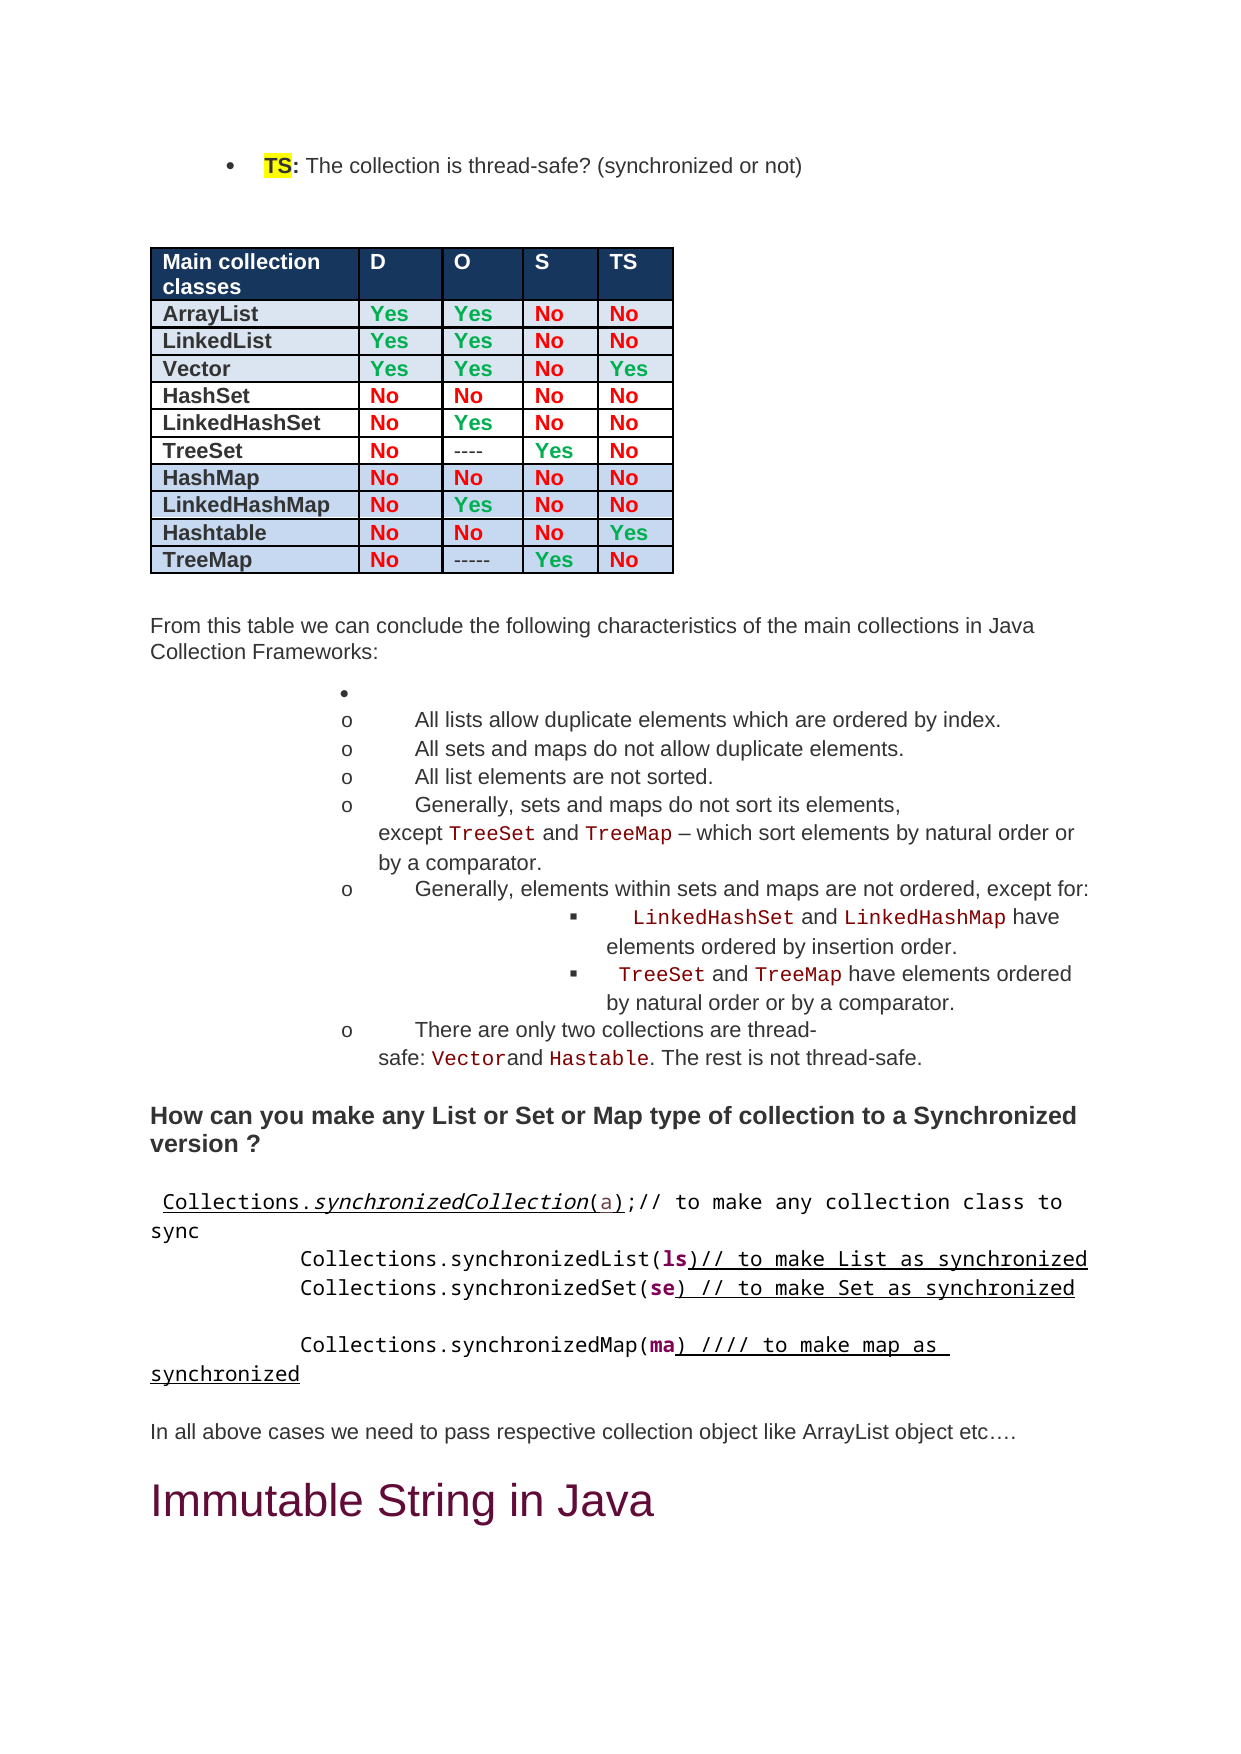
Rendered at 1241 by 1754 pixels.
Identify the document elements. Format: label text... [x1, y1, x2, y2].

text Collections.synchronizedList(ls)// to make List as synchronized [150, 1244, 1090, 1273]
table_cell No [599, 438, 672, 463]
list All lists allow duplicate elements which are ordered by index. [341, 706, 1090, 734]
table_cell LinkedHashSet [152, 410, 358, 436]
list TreeSet and TreeMap have elements ordered by natural order or by a comparator. [569, 959, 1090, 1015]
list There are only two collections are thread-safe: Vectorand Hastable. The rest is not thread-safe. [341, 1015, 1090, 1072]
table_cell No [524, 329, 597, 354]
list LinkedHashSet and LinkedHashMap have elements ordered by insertion order. [569, 903, 1090, 959]
table_header D [360, 249, 441, 299]
list Generally, sets and maps do not sort its elements, except TreeSet and TreeMap – which sort elements by natural order or by a comparator. [341, 790, 1090, 875]
table_cell No [444, 383, 522, 408]
subtitle Immutable String in Java [150, 1474, 1090, 1526]
table_header TS [599, 249, 672, 299]
table_cell ----- [444, 547, 522, 572]
text Collections.synchronizedCollection(a);// to make any collection class to sync [150, 1187, 1090, 1244]
list All sets and maps do not allow duplicate elements. [341, 734, 1090, 762]
table_cell Yes [360, 329, 441, 354]
table_cell Yes [444, 301, 522, 326]
text How can you make any List or Set or Map type of collection to a Synchronized version ? [150, 1101, 1090, 1158]
table_cell ArrayList [152, 301, 358, 326]
table_cell LinkedHashMap [152, 492, 358, 517]
table_cell Hashtable [152, 520, 358, 545]
text In all above cases we need to pass respective collection object like ArrayList object etc…. [150, 1416, 1090, 1444]
table_cell No [599, 547, 672, 572]
table_cell No [599, 492, 672, 517]
table_cell TreeMap [152, 547, 358, 572]
text Collections.synchronizedSet(se) // to make Set as synchronized [150, 1273, 1090, 1301]
table_cell Yes [599, 356, 672, 381]
list All list elements are not sorted. [341, 762, 1090, 790]
table_cell Yes [524, 547, 597, 572]
table_cell No [524, 356, 597, 381]
text Collections.synchronizedMap(ma) //// to make map as synchronized [150, 1330, 1090, 1387]
table_cell No [524, 520, 597, 545]
table_cell Vector [152, 356, 358, 381]
table_cell Yes [444, 356, 522, 381]
table_cell LinkedList [152, 329, 358, 354]
table_cell No [599, 301, 672, 326]
table_cell No [360, 547, 441, 572]
table_cell TreeSet [152, 438, 358, 463]
table_cell No [524, 410, 597, 436]
list TS: The collection is thread-safe? (synchronized or not) [227, 150, 1090, 178]
table_cell No [444, 465, 522, 490]
table_cell No [524, 492, 597, 517]
table_cell Yes [524, 438, 597, 463]
table_cell No [599, 329, 672, 354]
table_cell No [360, 438, 441, 463]
text From this table we can conclude the following characteristics of the main collections in Java Collection Frameworks: [150, 613, 1090, 664]
table_cell Yes [360, 356, 441, 381]
table_cell No [360, 383, 441, 408]
table_header Main collection classes [152, 249, 358, 299]
table_cell HashMap [152, 465, 358, 490]
table_header O [444, 249, 522, 299]
table_cell Yes [360, 301, 441, 326]
table_cell HashSet [152, 383, 358, 408]
table_cell Yes [444, 329, 522, 354]
table_cell No [360, 520, 441, 545]
list Generally, elements within sets and maps are not ordered, except for: [341, 875, 1090, 903]
table_cell No [524, 383, 597, 408]
table_cell No [599, 465, 672, 490]
table_cell No [360, 492, 441, 517]
table_cell No [360, 410, 441, 436]
table_cell Yes [444, 410, 522, 436]
table_cell Yes [444, 492, 522, 517]
table_cell No [599, 410, 672, 436]
table_header S [524, 249, 597, 299]
table_cell No [444, 520, 522, 545]
table_cell No [599, 383, 672, 408]
table_cell ---- [444, 438, 522, 463]
table_cell No [524, 465, 597, 490]
table_cell Yes [599, 520, 672, 545]
table_cell No [524, 301, 597, 326]
table_cell No [360, 465, 441, 490]
